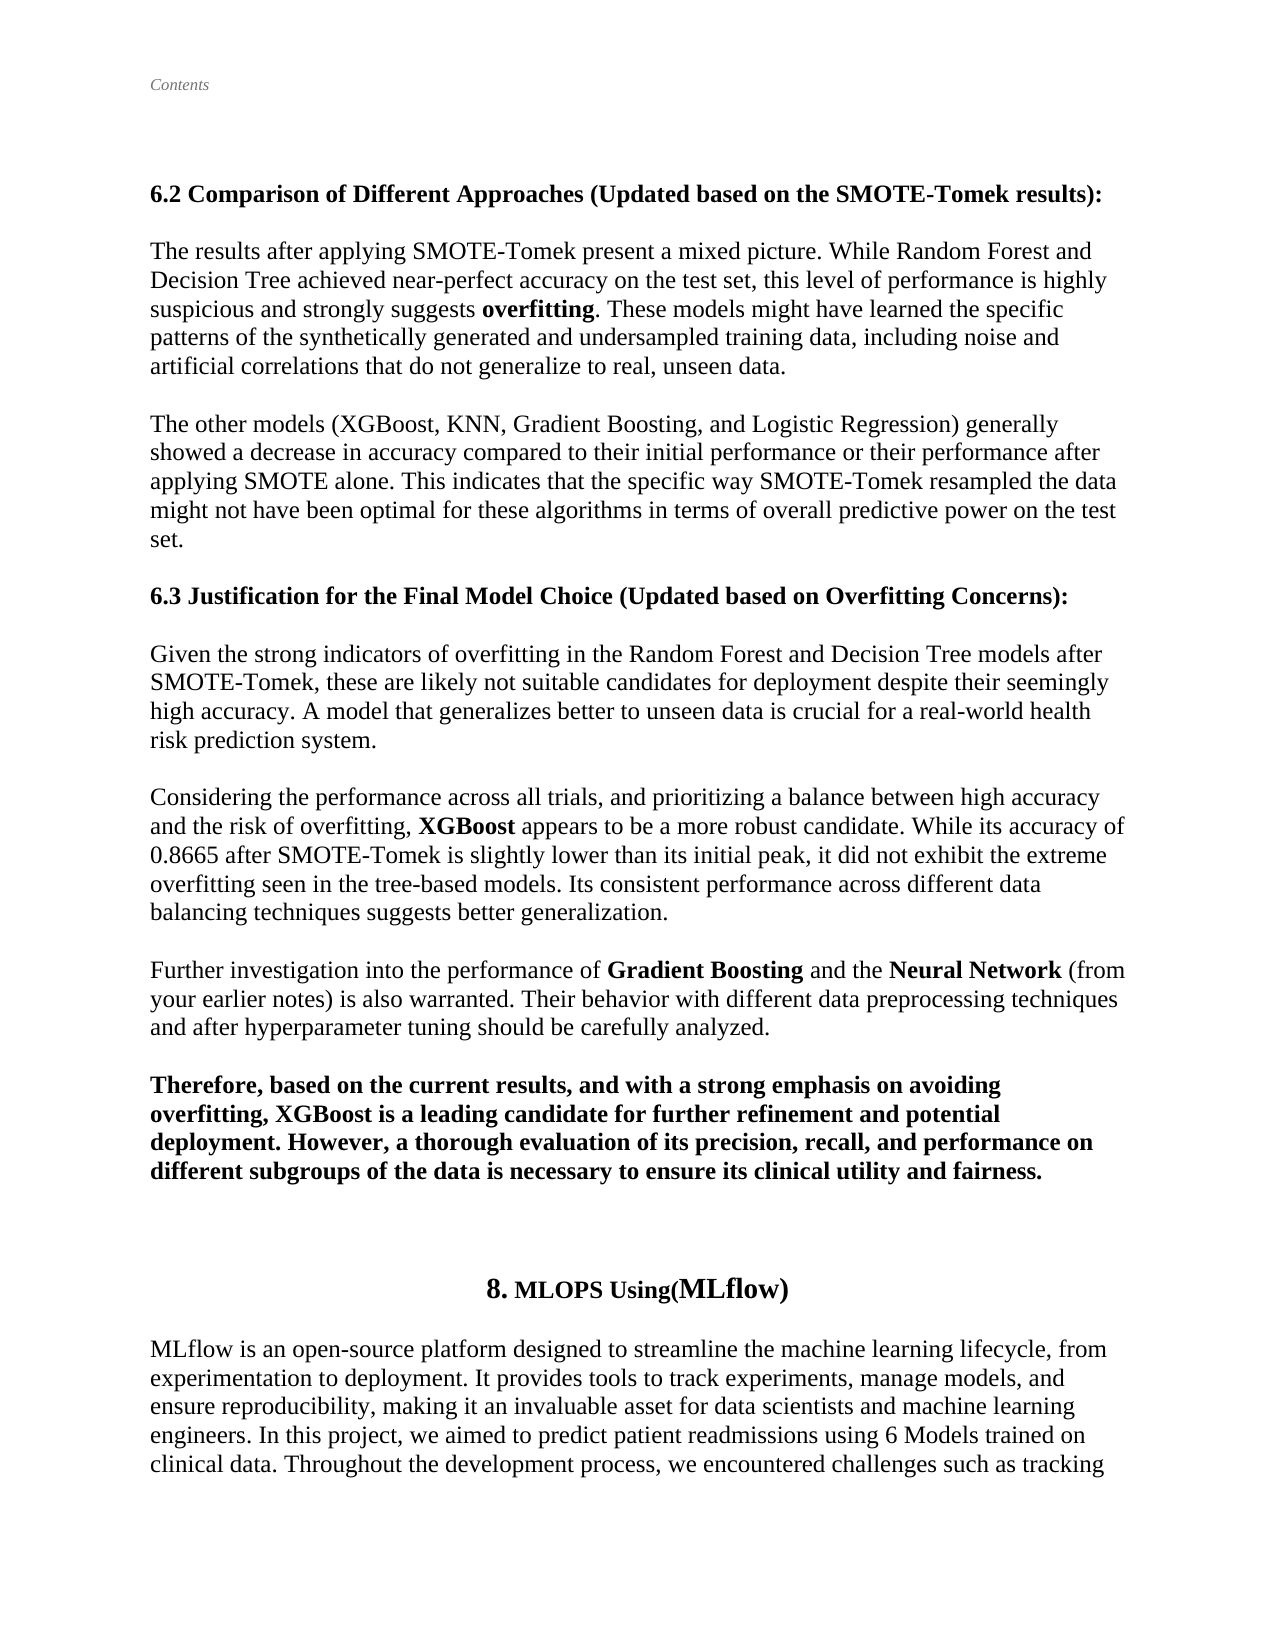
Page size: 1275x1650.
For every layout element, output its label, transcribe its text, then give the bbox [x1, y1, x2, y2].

text Further investigation into the performance of Gradient Boosting and the Neural Network (from your earlier notes) is also warranted. Their behavior with different data preprocessing techniques and after hyperparameter tuning should be carefully analyzed. [150, 955, 1125, 1041]
text 6.3 Justification for the Final Model Choice (Updated based on Overfitting Concerns): [150, 581, 1125, 610]
text Therefore, based on the current results, and with a strong emphasis on avoiding overfitting, XGBoost is a leading candidate for further refinement and potential deployment. However, a thorough evaluation of its precision, recall, and performance on different subgroups of the data is necessary to ensure its clinical utility and fairness. [150, 1070, 1125, 1185]
text Considering the performance across all trials, and prioritizing a balance between high accuracy and the risk of overfitting, XGBoost appears to be a more robust candidate. While its accuracy of 0.8665 after SMOTE-Tomek is slightly lower than its initial peak, it did not exhibit the extreme overfitting seen in the tree-based models. Its consistent performance across different data balancing techniques suggests better generalization. [150, 782, 1125, 926]
text 8. MLOPS Using(MLflow) [150, 1271, 1125, 1305]
text Given the strong indicators of overfitting in the Random Forest and Decision Tree models after SMOTE-Tomek, these are likely not suitable candidates for deployment despite their seemingly high accuracy. A model that generalizes better to unseen data is crucial for a real-world health risk prediction system. [150, 639, 1125, 754]
text The results after applying SMOTE-Tomek present a mixed picture. While Random Forest and Decision Tree achieved near-perfect accuracy on the test set, this level of performance is highly suspicious and strongly suggests overfitting. These models might have learned the specific patterns of the synthetically generated and undersampled training data, including noise and artificial correlations that do not generalize to real, unseen data. [150, 236, 1125, 380]
text 6.2 Comparison of Different Approaches (Updated based on the SMOTE-Tomek results): [150, 179, 1125, 207]
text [150, 1334, 1125, 1478]
text The other models (XGBoost, KNN, Gradient Boosting, and Logistic Regression) generally showed a decrease in accuracy compared to their initial performance or their performance after applying SMOTE alone. This indicates that the specific way SMOTE-Tomek resampled the data might not have been optimal for these algorithms in terms of overall predictive power on the test set. [150, 409, 1125, 552]
